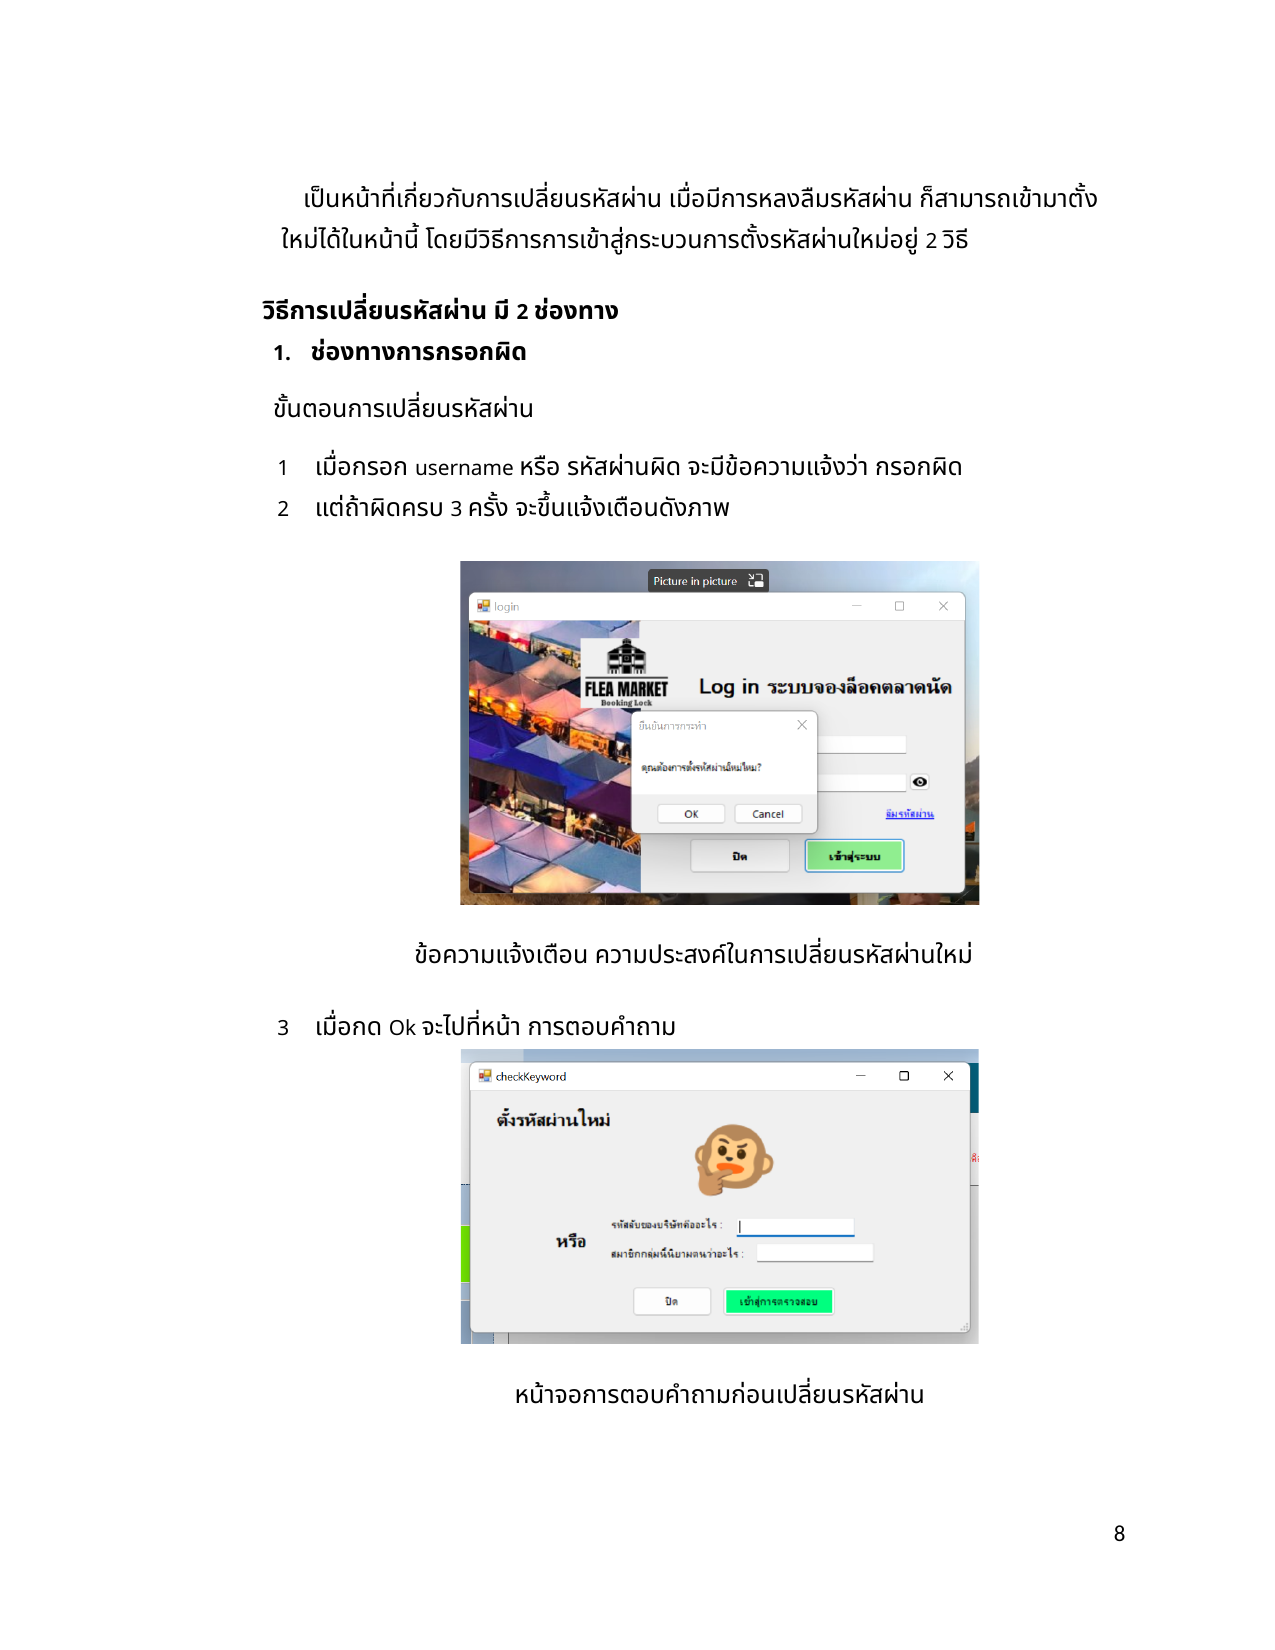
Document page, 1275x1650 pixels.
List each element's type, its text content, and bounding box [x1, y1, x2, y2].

list หน้าจอการตอบคำถามก่อนเปลี่ยนรหัสผ่าน [314, 1377, 1125, 1414]
text ขั้นตอนการเปลี่ยนรหัสผ่าน [273, 391, 1125, 429]
list เมื่อกรอก username หรือ รหัสผ่านผิด จะมีข้อความแจ้งว่า กรอกผิด [277, 449, 1125, 487]
list เมื่อกด Ok จะไปที่หน้า การตอบคำถาม [277, 1009, 1125, 1046]
list เป็นหน้าที่เกี่ยวกับการเปลี่ยนรหัสผ่าน เมื่อมีการหลงลืมรหัสผ่าน ก็สามารถเข้ามาตั้งใหม่ได้ในหน้านี้ โดยมีวิธีการการเข้าสู่กระบวนการตั้งรหัสผ่านใหม่อยู่ 2 วิธี [281, 181, 1125, 259]
list วิธีการเปลี่ยนรหัสผ่าน มี 2 ช่องทาง [262, 293, 1125, 331]
picture [460, 1049, 979, 1344]
list แต่ถ้าผิดครบ 3 ครั้ง จะขึ้นแจ้งเตือนดังภาพ [277, 489, 1125, 527]
list ช่องทางการกรอกผิด [273, 334, 1125, 372]
list ข้อความแจ้งเตือน ความประสงค์ในการเปลี่ยนรหัสผ่านใหม่ [262, 937, 1125, 975]
picture [460, 561, 980, 905]
